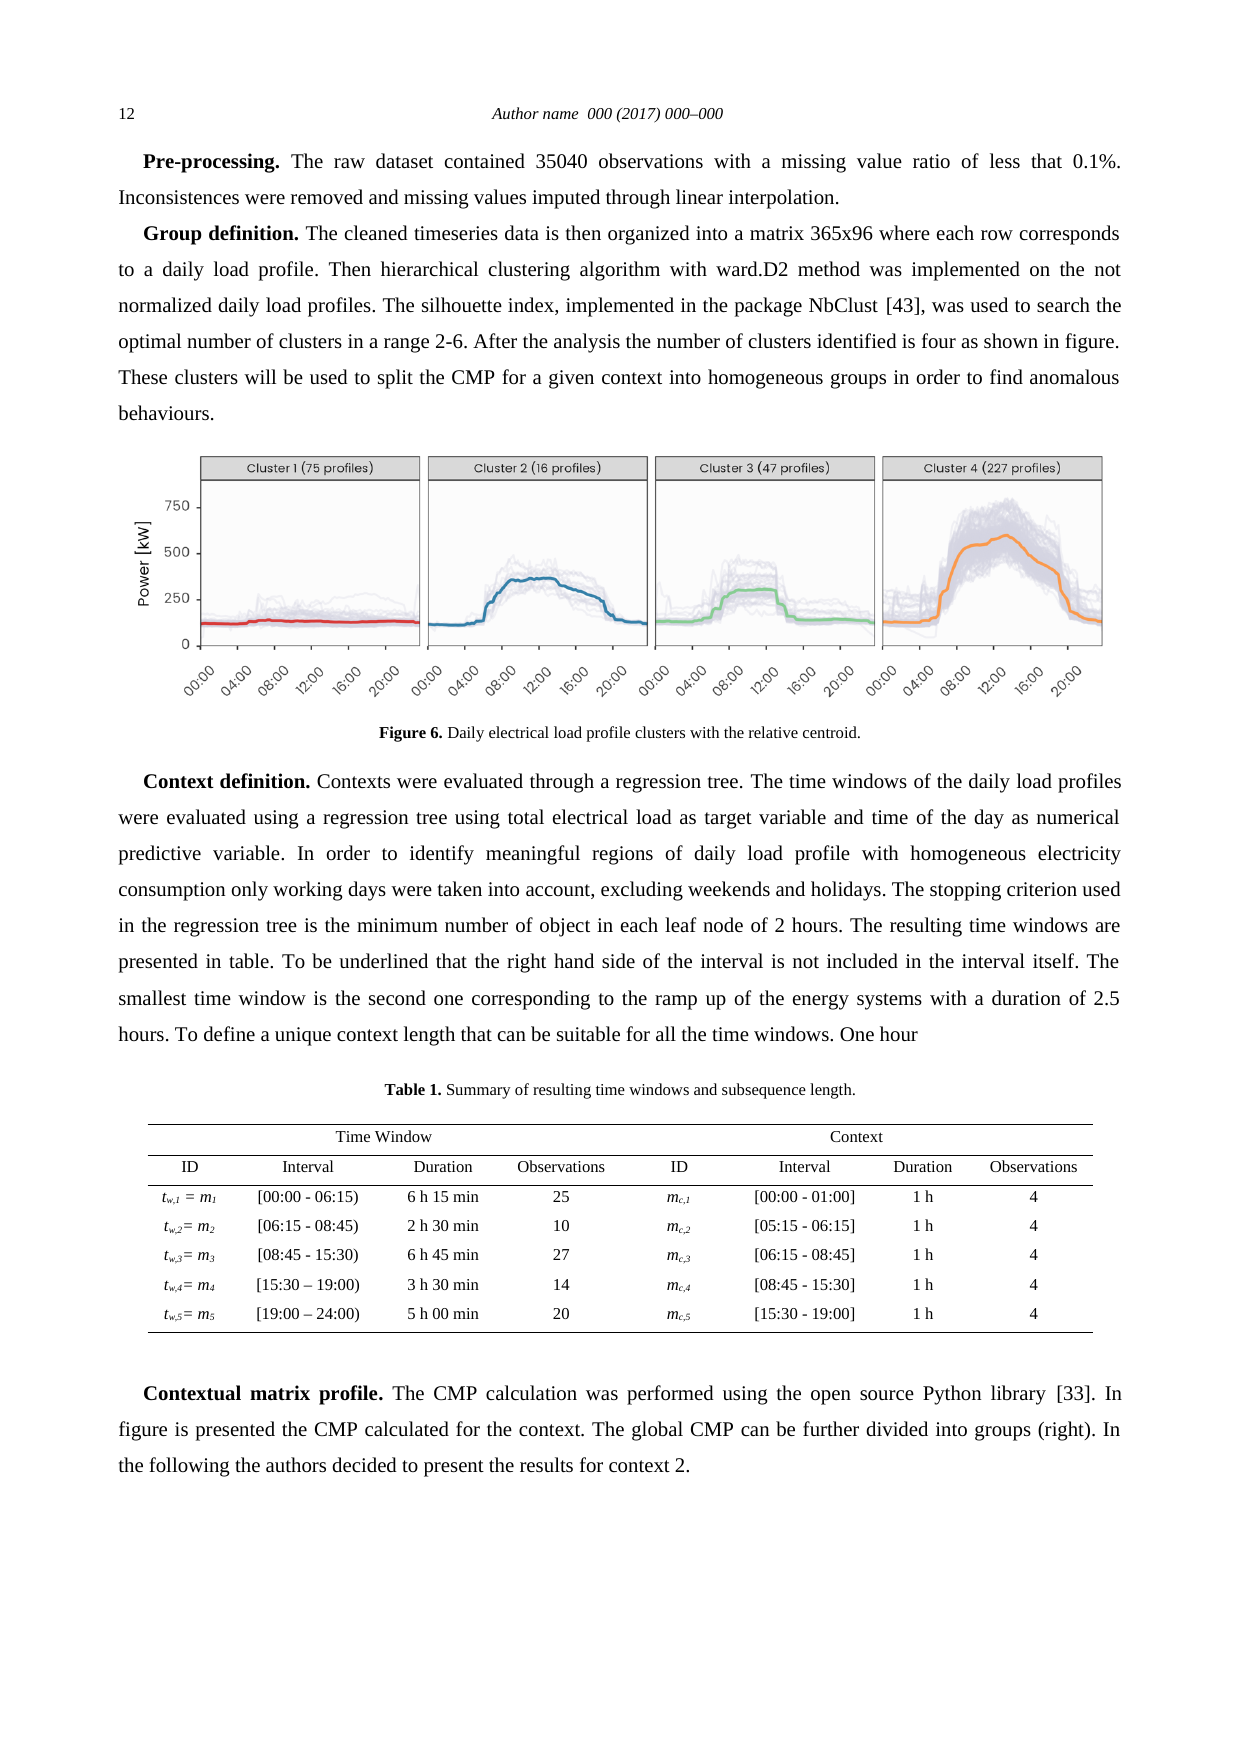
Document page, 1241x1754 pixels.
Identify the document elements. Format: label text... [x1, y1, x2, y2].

table_cell 10 [502, 1215, 620, 1244]
table_cell 4 [974, 1186, 1093, 1215]
table_cell 14 [502, 1273, 620, 1302]
table_cell [00:00 - 01:00] [738, 1186, 871, 1215]
table_cell tw,4= m4 [148, 1273, 232, 1302]
table_cell 1 h [871, 1303, 974, 1332]
text Figure 6. Daily electrical load profile clusters with the relative centroid. [118, 722, 1122, 743]
table_cell mc,1 [620, 1186, 738, 1215]
table_cell tw,2= m2 [148, 1215, 232, 1244]
table_cell Observations [502, 1156, 620, 1185]
table_cell 2 h 30 min [384, 1215, 502, 1244]
table_cell [06:15 - 08:45] [738, 1244, 871, 1273]
table_cell Interval [232, 1156, 384, 1185]
table_cell 4 [974, 1303, 1093, 1332]
table_cell ID [620, 1156, 738, 1185]
table_cell 5 h 00 min [384, 1303, 502, 1332]
table_cell ID [148, 1156, 232, 1185]
table_cell 3 h 30 min [384, 1273, 502, 1302]
table_cell mc,2 [620, 1215, 738, 1244]
table_header Context [620, 1125, 1093, 1154]
table_cell tw,3= m3 [148, 1244, 232, 1273]
table_cell mc,5 [620, 1303, 738, 1332]
table_cell 6 h 15 min [384, 1186, 502, 1215]
table_cell 1 h [871, 1244, 974, 1273]
table_cell 1 h [871, 1186, 974, 1215]
table_cell [19:00 – 24:00) [232, 1303, 384, 1332]
table_cell Observations [974, 1156, 1093, 1185]
table_cell [05:15 - 06:15] [738, 1215, 871, 1244]
text Table 1. Summary of resulting time windows and subsequence length. [118, 1078, 1122, 1099]
table_cell 4 [974, 1273, 1093, 1302]
table_cell 4 [974, 1244, 1093, 1273]
table_cell tw,5= m5 [148, 1303, 232, 1332]
table_cell [08:45 - 15:30) [232, 1244, 384, 1273]
table_cell 20 [502, 1303, 620, 1332]
table_cell Duration [384, 1156, 502, 1185]
text Context definition. Contexts were evaluated through a regression tree. ﻿The time windows of the daily load profiles were evaluated using a regression tree using total electrical load as target variable and time of the day as numerical predictive variable. In order to identify meaningful regions of daily load profile with homogeneous electricity consumption only working days were taken into account, excluding weekends and holidays. The stopping criterion used in the regression tree is the minimum number of object in each leaf node of 2 hours. The resulting time windows are presented in table. To be underlined that the right hand side of the interval is not included in the interval itself. The smallest time window is the second one corresponding to the ramp up of the energy systems with a duration of 2.5 hours. To define a unique context length that can be suitable for all the time windows. One hour [118, 768, 1122, 1046]
table_cell 4 [974, 1215, 1093, 1244]
table_cell 6 h 45 min [384, 1244, 502, 1273]
table_cell Interval [738, 1156, 871, 1185]
table_cell [15:30 - 19:00] [738, 1303, 871, 1332]
table_cell 25 [502, 1186, 620, 1215]
table_cell tw,1 = m1 [148, 1186, 232, 1215]
text Pre-processing. The raw dataset contained 35040 observations with a missing value ratio of less that 0.1%. Inconsistences were removed and missing values imputed through linear interpolation. [118, 149, 1122, 209]
table_cell mc,3 [620, 1244, 738, 1273]
picture [118, 437, 1122, 702]
text Contextual matrix profile. The CMP calculation was performed using the open source Python library [33]. In figure is presented the CMP calculated for the context. The global CMP can be further divided into groups (right). In the following the authors decided to present the results for context 2. [118, 1381, 1122, 1477]
table_cell 1 h [871, 1215, 974, 1244]
table_cell [00:00 - 06:15) [232, 1186, 384, 1215]
table_cell [15:30 – 19:00) [232, 1273, 384, 1302]
table_header Time Window [148, 1125, 620, 1154]
table_cell mc,4 [620, 1273, 738, 1302]
table_cell 1 h [871, 1273, 974, 1302]
table_cell [08:45 - 15:30] [738, 1273, 871, 1302]
table_cell [06:15 - 08:45) [232, 1215, 384, 1244]
table_cell 27 [502, 1244, 620, 1273]
text Group definition. The cleaned timeseries data is then organized into a matrix 365x96 where each row corresponds to a daily load profile. Then hierarchical clustering algorithm with ward.D2 method was implemented on the not normalized daily load profiles. The silhouette index, implemented in the package NbClust [43], was used to search the optimal number of clusters in a range 2-6. After the analysis the number of clusters identified is four as shown in figure. These clusters will be used to split the CMP for a given context into homogeneous groups in order to find anomalous behaviours. [118, 221, 1122, 425]
table_cell Duration [871, 1156, 974, 1185]
